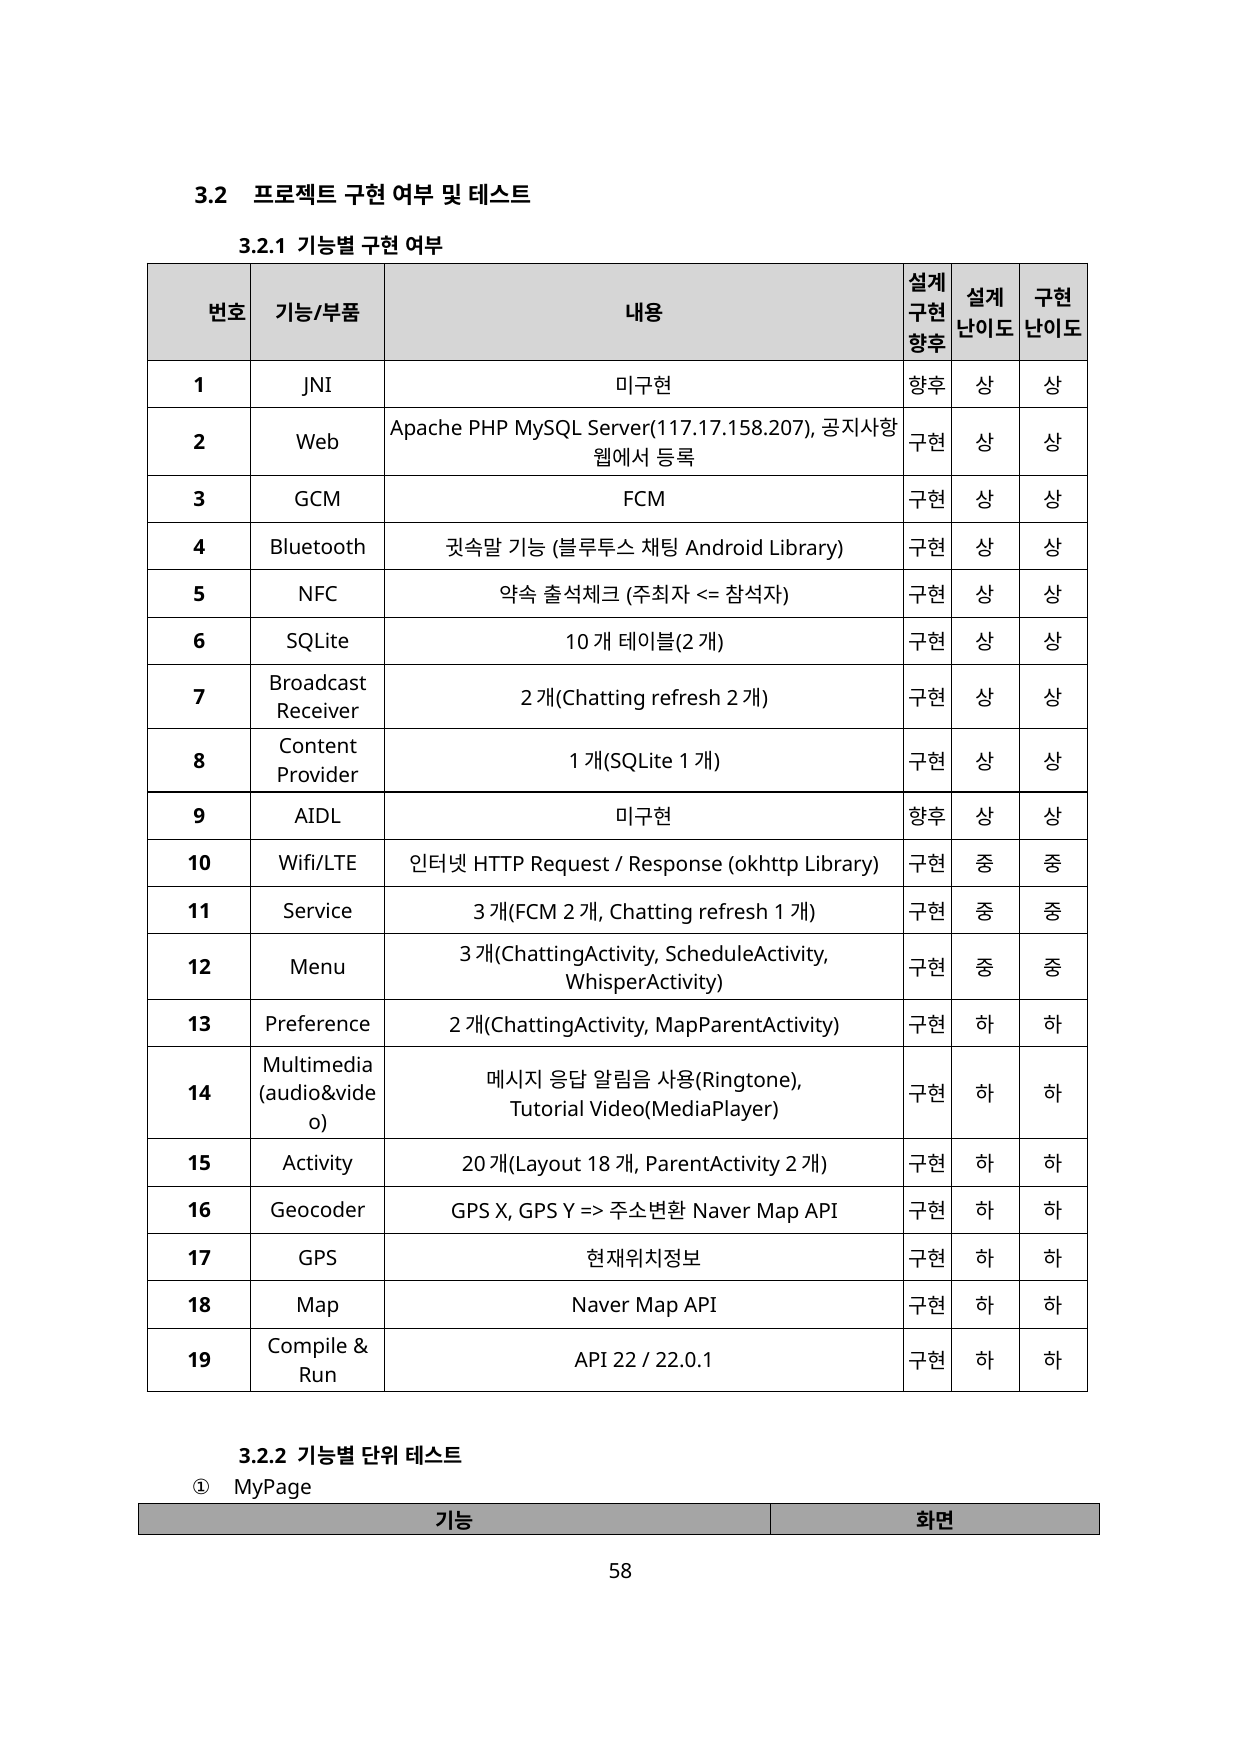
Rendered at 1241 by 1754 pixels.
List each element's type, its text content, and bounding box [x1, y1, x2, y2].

table_cell 하 [952, 1329, 1019, 1391]
table_cell 구현 [904, 408, 951, 475]
table_cell 구현 [904, 523, 951, 569]
table_cell 향후 [904, 793, 951, 839]
table_cell GCM [251, 476, 384, 522]
table_cell 20개(Layout 18개, ParentActivity 2개) [385, 1139, 903, 1186]
table_cell Compile & Run [251, 1329, 384, 1391]
table_header 화면 [771, 1504, 1099, 1534]
table_cell 구현 [904, 1234, 951, 1280]
table_cell Activity [251, 1139, 384, 1186]
table_cell 2 [148, 408, 250, 475]
table_cell 구현 [904, 729, 951, 791]
table_cell 구현 [904, 1000, 951, 1046]
table_cell 14 [148, 1047, 250, 1138]
table_cell 상 [952, 476, 1019, 522]
table_cell GPS X, GPS Y => 주소변환 Naver Map API [385, 1187, 903, 1233]
table_cell 상 [952, 665, 1019, 728]
table_cell 6 [148, 618, 250, 664]
table_cell 현재위치정보 [385, 1234, 903, 1280]
table_cell 하 [1020, 1281, 1087, 1327]
table_cell 구현 [904, 887, 951, 933]
table_cell 중 [952, 934, 1019, 999]
table_cell 3개(ChattingActivity, ScheduleActivity, WhisperActivity) [385, 934, 903, 999]
table_cell 구현 [904, 1047, 951, 1138]
table_cell Preference [251, 1000, 384, 1046]
table_cell 상 [952, 793, 1019, 839]
table_cell 3개(FCM 2개, Chatting refresh 1개) [385, 887, 903, 933]
table_cell Content Provider [251, 729, 384, 791]
table_header 기능 [139, 1504, 770, 1534]
table_cell 13 [148, 1000, 250, 1046]
table_cell 1개(SQLite 1개) [385, 729, 903, 791]
table_cell 하 [952, 1000, 1019, 1046]
table_cell 향후 [904, 361, 951, 407]
table_cell Multimedia (audio&video) [251, 1047, 384, 1138]
table_cell FCM [385, 476, 903, 522]
table_cell 하 [1020, 1000, 1087, 1046]
table_cell 구현 [904, 934, 951, 999]
table_cell Map [251, 1281, 384, 1327]
table_cell 하 [952, 1234, 1019, 1280]
table_cell 구현 [904, 570, 951, 617]
table_cell 17 [148, 1234, 250, 1280]
table_cell 상 [1020, 361, 1087, 407]
table_cell 하 [952, 1281, 1019, 1327]
table_cell 10개 테이블(2개) [385, 618, 903, 664]
table_cell 중 [1020, 934, 1087, 999]
table_cell 중 [1020, 887, 1087, 933]
table_cell Geocoder [251, 1187, 384, 1233]
table_cell 하 [952, 1047, 1019, 1138]
table_cell 구현 [904, 1187, 951, 1233]
table_cell Naver Map API [385, 1281, 903, 1327]
table_cell 1 [148, 361, 250, 407]
table_cell 16 [148, 1187, 250, 1233]
table_cell 상 [1020, 793, 1087, 839]
table_cell 상 [1020, 729, 1087, 791]
list MyPage [192, 1472, 1090, 1501]
table_header 설계 난이도 [952, 264, 1019, 360]
table_cell 하 [1020, 1234, 1087, 1280]
table_cell 3 [148, 476, 250, 522]
list 기능별 구현 여부 [239, 230, 1090, 260]
table_cell Bluetooth [251, 523, 384, 569]
table_cell 구현 [904, 665, 951, 728]
table_cell 미구현 [385, 361, 903, 407]
table_cell GPS [251, 1234, 384, 1280]
table_cell 구현 [904, 840, 951, 886]
table_cell 하 [952, 1139, 1019, 1186]
table_cell NFC [251, 570, 384, 617]
table_cell 중 [952, 840, 1019, 886]
table_cell 귓속말 기능 (블루투스 채팅 Android Library) [385, 523, 903, 569]
table_cell 구현 [904, 618, 951, 664]
table_cell 상 [952, 570, 1019, 617]
table_cell 구현 [904, 1281, 951, 1327]
table_cell 상 [952, 729, 1019, 791]
table_cell 12 [148, 934, 250, 999]
table_cell 11 [148, 887, 250, 933]
table_cell 상 [952, 618, 1019, 664]
list 프로젝트 구현 여부 및 테스트 [194, 177, 1090, 211]
table_cell 9 [148, 793, 250, 839]
table_cell API 22 / 22.0.1 [385, 1329, 903, 1391]
table_cell SQLite [251, 618, 384, 664]
table_cell 5 [148, 570, 250, 617]
table_header 내용 [385, 264, 903, 360]
table_cell 하 [952, 1187, 1019, 1233]
table_cell 10 [148, 840, 250, 886]
table_cell 구현 [904, 1139, 951, 1186]
table_cell Apache PHP MySQL Server(117.17.158.207), 공지사항 웹에서 등록 [385, 408, 903, 475]
table_cell 19 [148, 1329, 250, 1391]
table_cell Web [251, 408, 384, 475]
table_header 기능/부품 [251, 264, 384, 360]
table_cell 상 [1020, 618, 1087, 664]
table_cell 7 [148, 665, 250, 728]
table_cell 15 [148, 1139, 250, 1186]
table_header 설계 구현 향후 [904, 264, 951, 360]
table_cell 구현 [904, 1329, 951, 1391]
table_cell 2개(Chatting refresh 2개) [385, 665, 903, 728]
table_cell 상 [952, 408, 1019, 475]
table_cell 8 [148, 729, 250, 791]
table_cell 인터넷 HTTP Request / Response (okhttp Library) [385, 840, 903, 886]
table_cell 약속 출석체크 (주최자 <= 참석자) [385, 570, 903, 617]
table_cell 하 [1020, 1329, 1087, 1391]
table_cell 18 [148, 1281, 250, 1327]
table_cell 구현 [904, 476, 951, 522]
table_cell 상 [1020, 523, 1087, 569]
table_cell 하 [1020, 1187, 1087, 1233]
table_cell 상 [1020, 408, 1087, 475]
table_cell 상 [1020, 665, 1087, 728]
table_cell AIDL [251, 793, 384, 839]
table_cell 4 [148, 523, 250, 569]
table_header 구현 난이도 [1020, 264, 1087, 360]
table_cell 상 [1020, 570, 1087, 617]
table_cell Menu [251, 934, 384, 999]
table_cell Service [251, 887, 384, 933]
table_cell 상 [952, 361, 1019, 407]
table_cell Broadcast Receiver [251, 665, 384, 728]
table_cell JNI [251, 361, 384, 407]
table_cell Wifi/LTE [251, 840, 384, 886]
list 기능별 단위 테스트 [239, 1439, 1090, 1470]
table_cell 메시지 응답 알림음 사용(Ringtone), Tutorial Video(MediaPlayer) [385, 1047, 903, 1138]
table_cell 2개(ChattingActivity, MapParentActivity) [385, 1000, 903, 1046]
table_cell 하 [1020, 1047, 1087, 1138]
table_cell 중 [952, 887, 1019, 933]
table_cell 미구현 [385, 793, 903, 839]
table_cell 상 [952, 523, 1019, 569]
table_cell 중 [1020, 840, 1087, 886]
table_cell 하 [1020, 1139, 1087, 1186]
table_cell 상 [1020, 476, 1087, 522]
table_header 번호 [148, 264, 250, 360]
